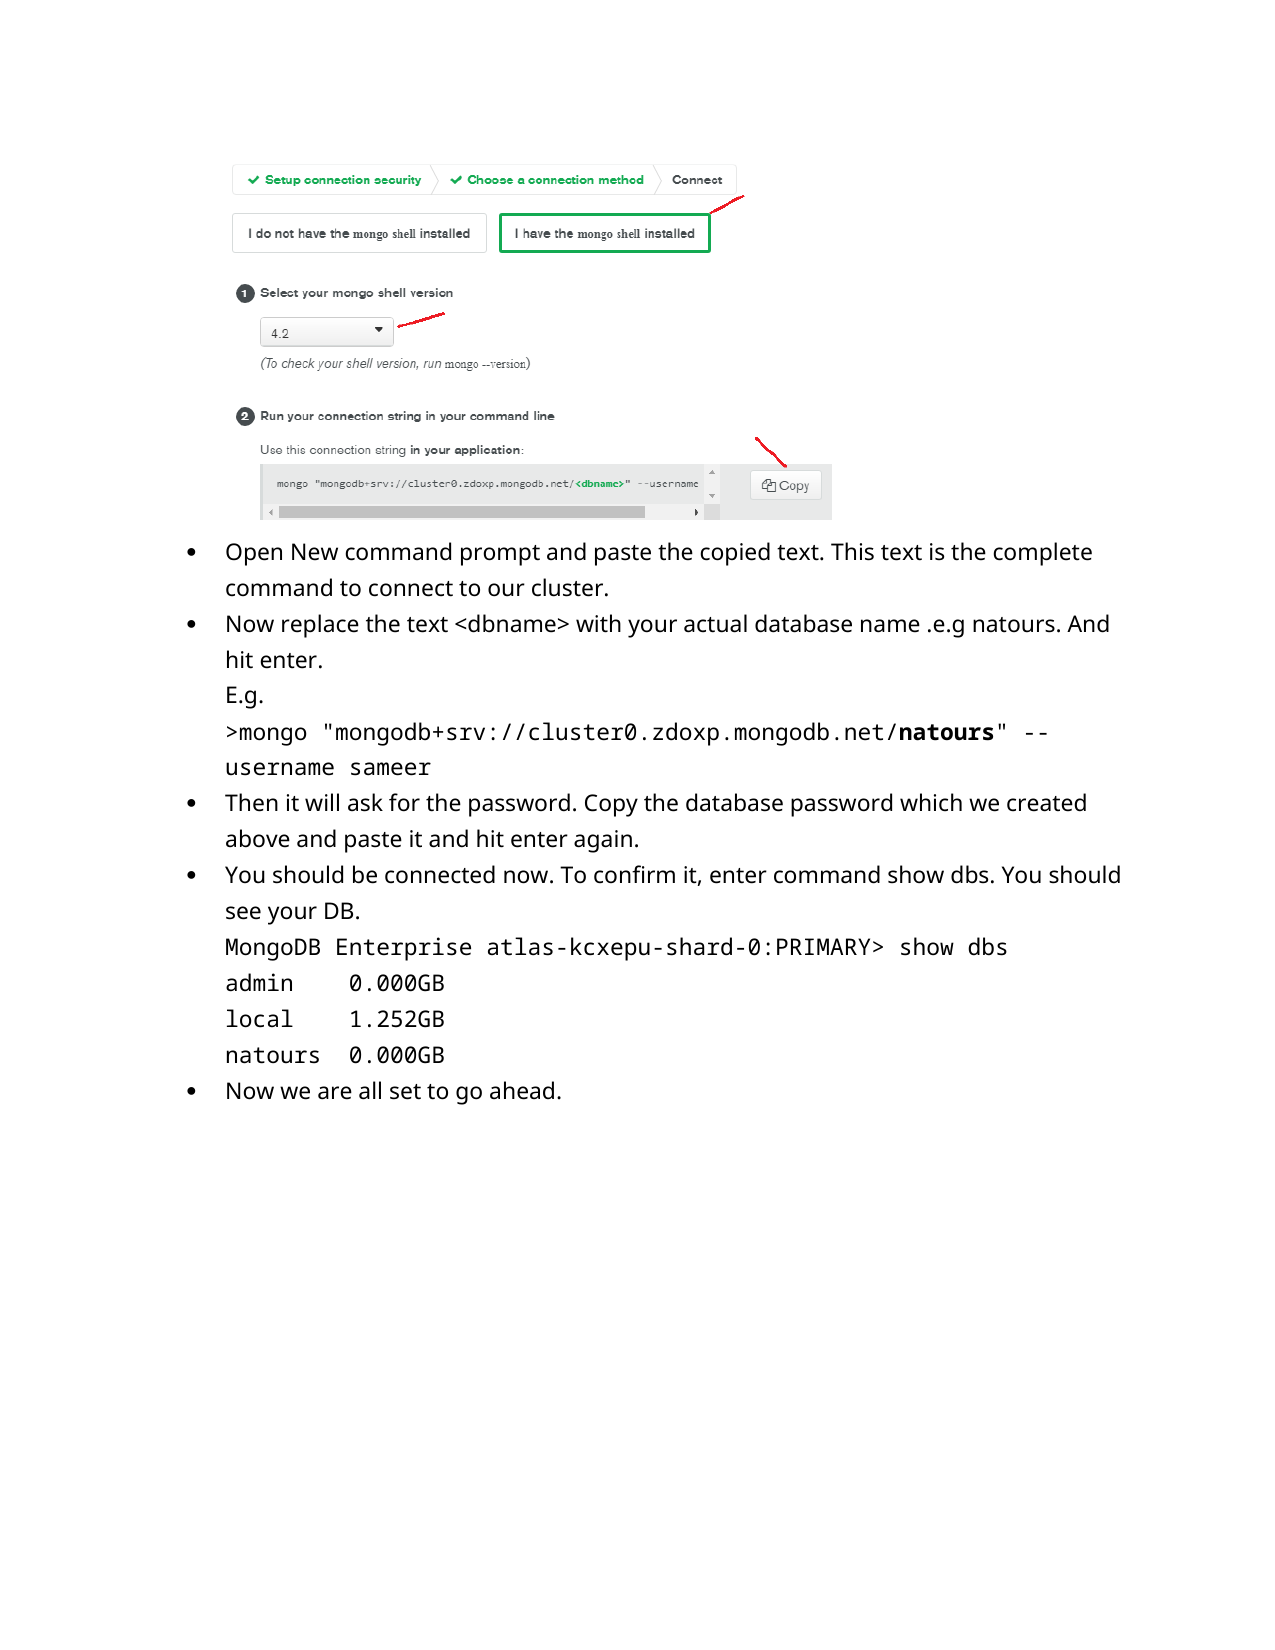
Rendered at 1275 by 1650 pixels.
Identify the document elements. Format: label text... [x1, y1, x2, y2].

list Now we are all set to go ahead. [187, 1075, 1125, 1106]
list >mongo "mongodb+srv://cluster0.zdoxp.mongodb.net/natours" --username sameer [225, 715, 1125, 783]
list E.g. [225, 679, 1125, 711]
list admin 0.000GB [225, 967, 1125, 998]
list natours 0.000GB [225, 1039, 1125, 1070]
list local 1.252GB [225, 1003, 1125, 1034]
list You should be connected now. To confirm it, enter command show dbs. You should see your DB. [187, 859, 1125, 926]
list Now replace the text <dbname> with your actual database name .e.g natours. And hit enter. [187, 608, 1125, 675]
list Open New command prompt and paste the copied text. This text is the complete command to connect to our cluster. [187, 536, 1125, 603]
list Then it will ask for the password. Copy the database password which we created above and paste it and hit enter again. [187, 787, 1125, 854]
list MongoDB Enterprise atlas-kcxepu-shard-0:PRIMARY> show dbs [225, 931, 1125, 962]
picture [225, 150, 839, 531]
